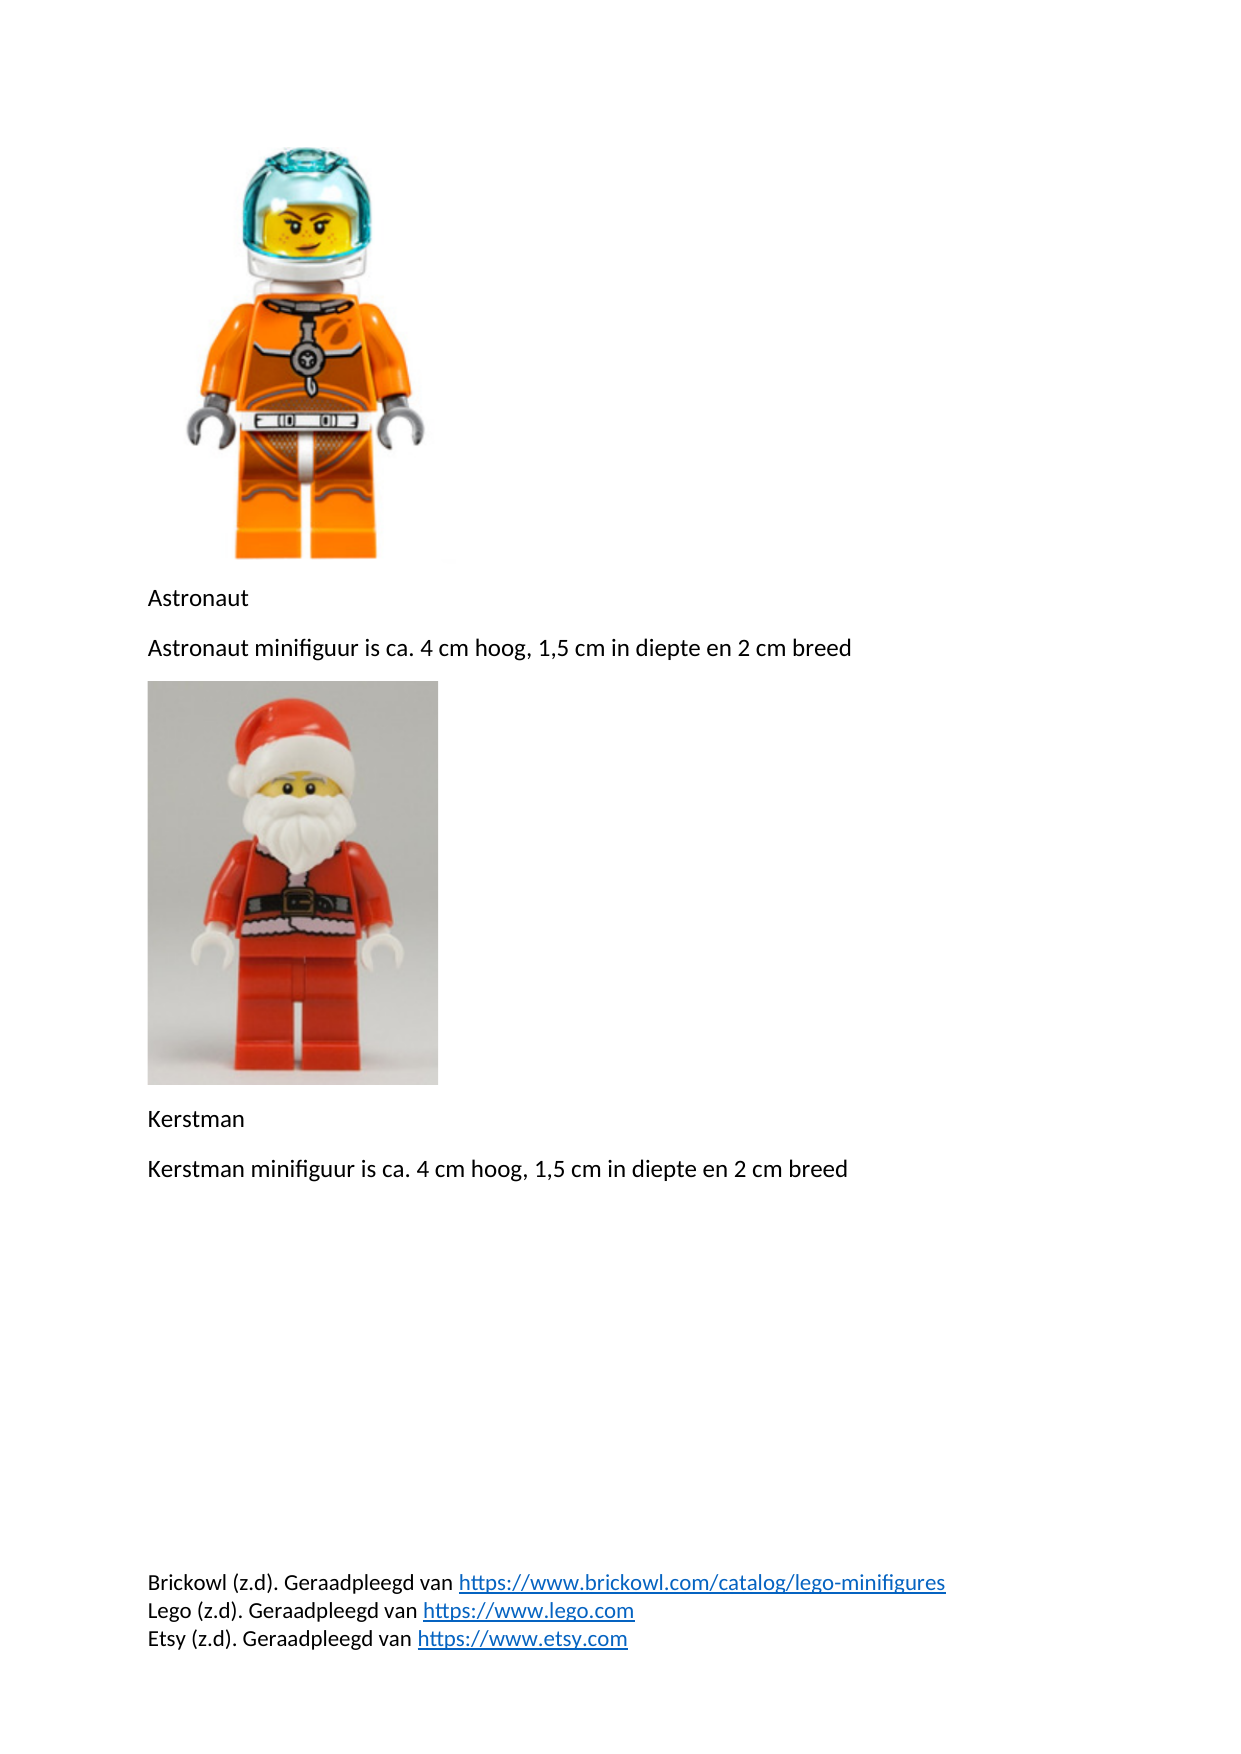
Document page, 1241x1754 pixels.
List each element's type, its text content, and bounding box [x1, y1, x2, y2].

text Astronaut minifiguur is ca. 4 cm hoog, 1,5 cm in diepte en 2 cm breed [148, 632, 1093, 662]
text Kerstman minifiguur is ca. 4 cm hoog, 1,5 cm in diepte en 2 cm breed [148, 1153, 1093, 1183]
text Astronaut [148, 582, 1093, 613]
picture [147, 681, 439, 1085]
text Kerstman [148, 1103, 1093, 1134]
picture [147, 147, 456, 564]
